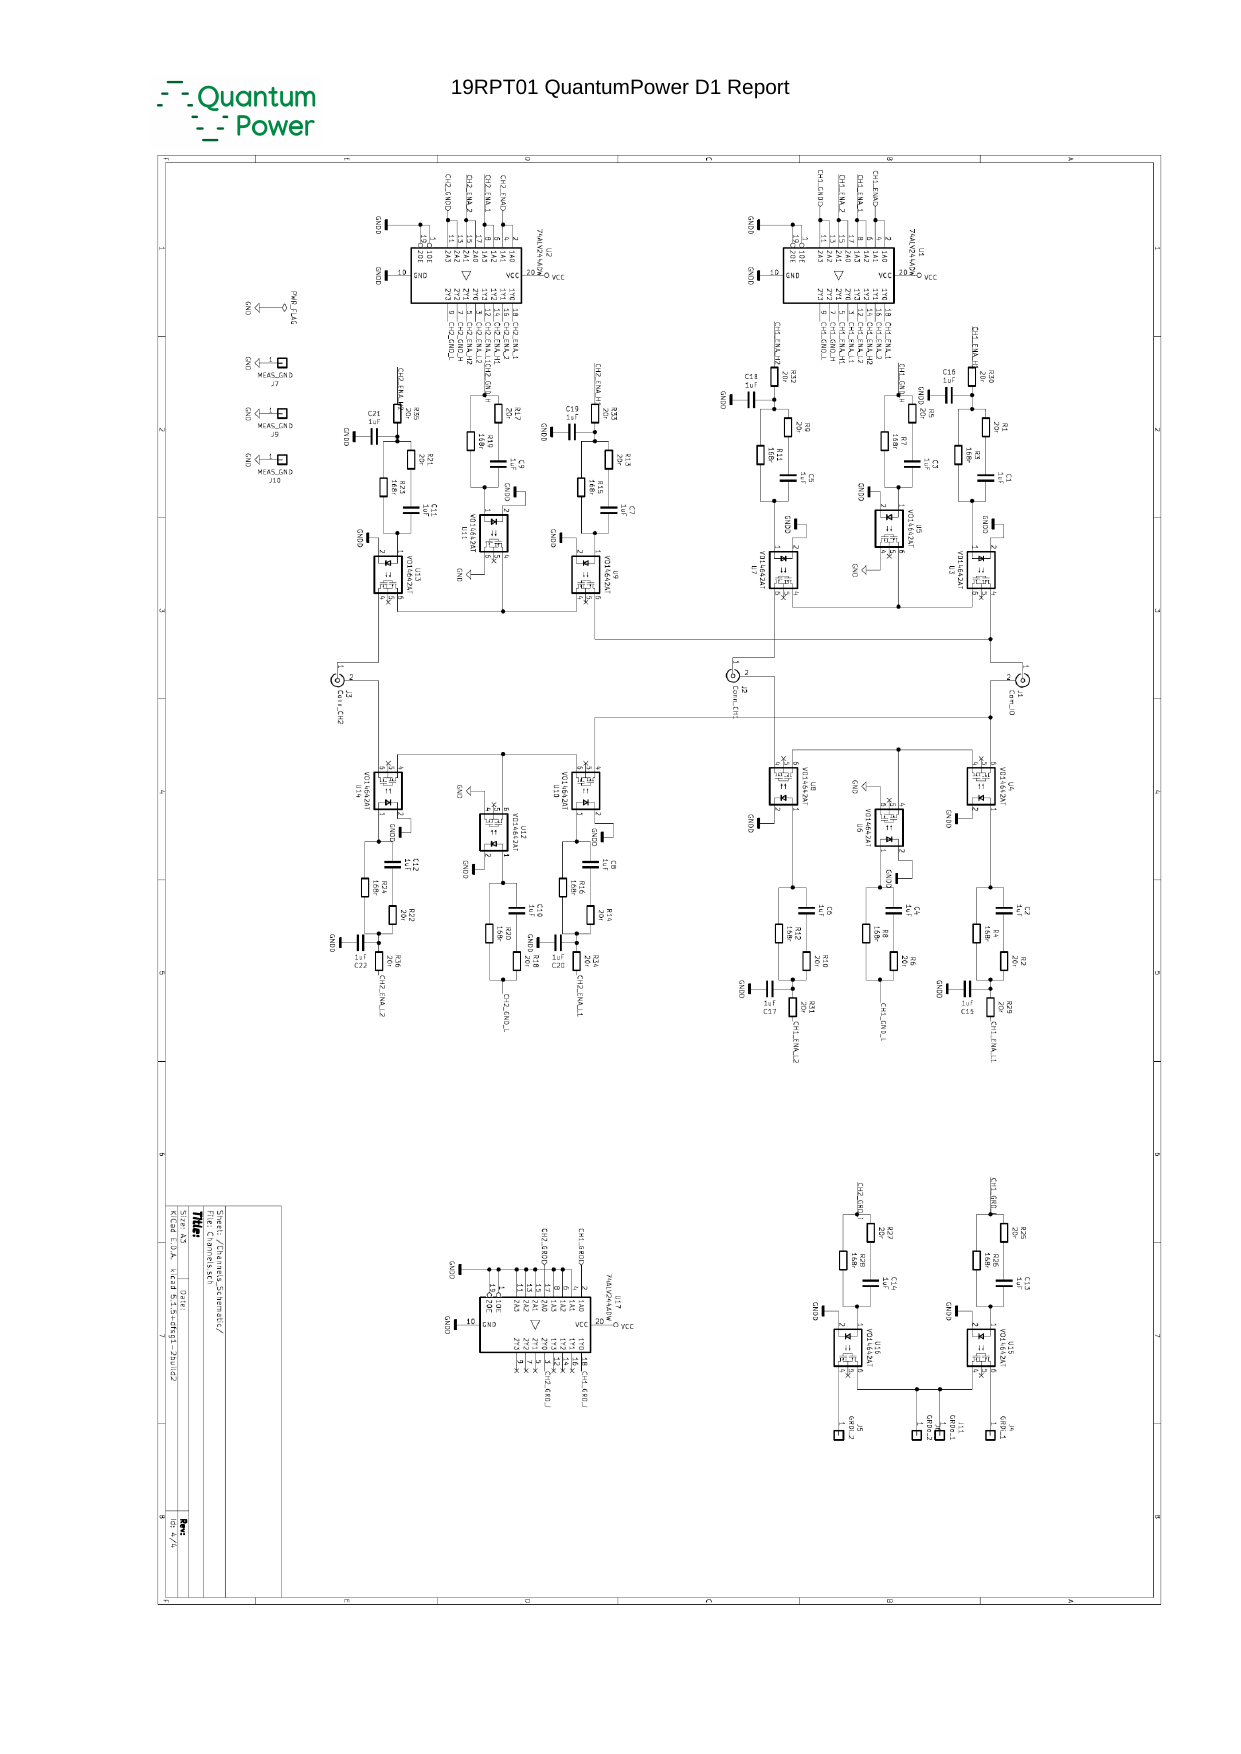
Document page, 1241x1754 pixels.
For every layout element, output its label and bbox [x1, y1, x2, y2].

picture [150, 75, 322, 148]
